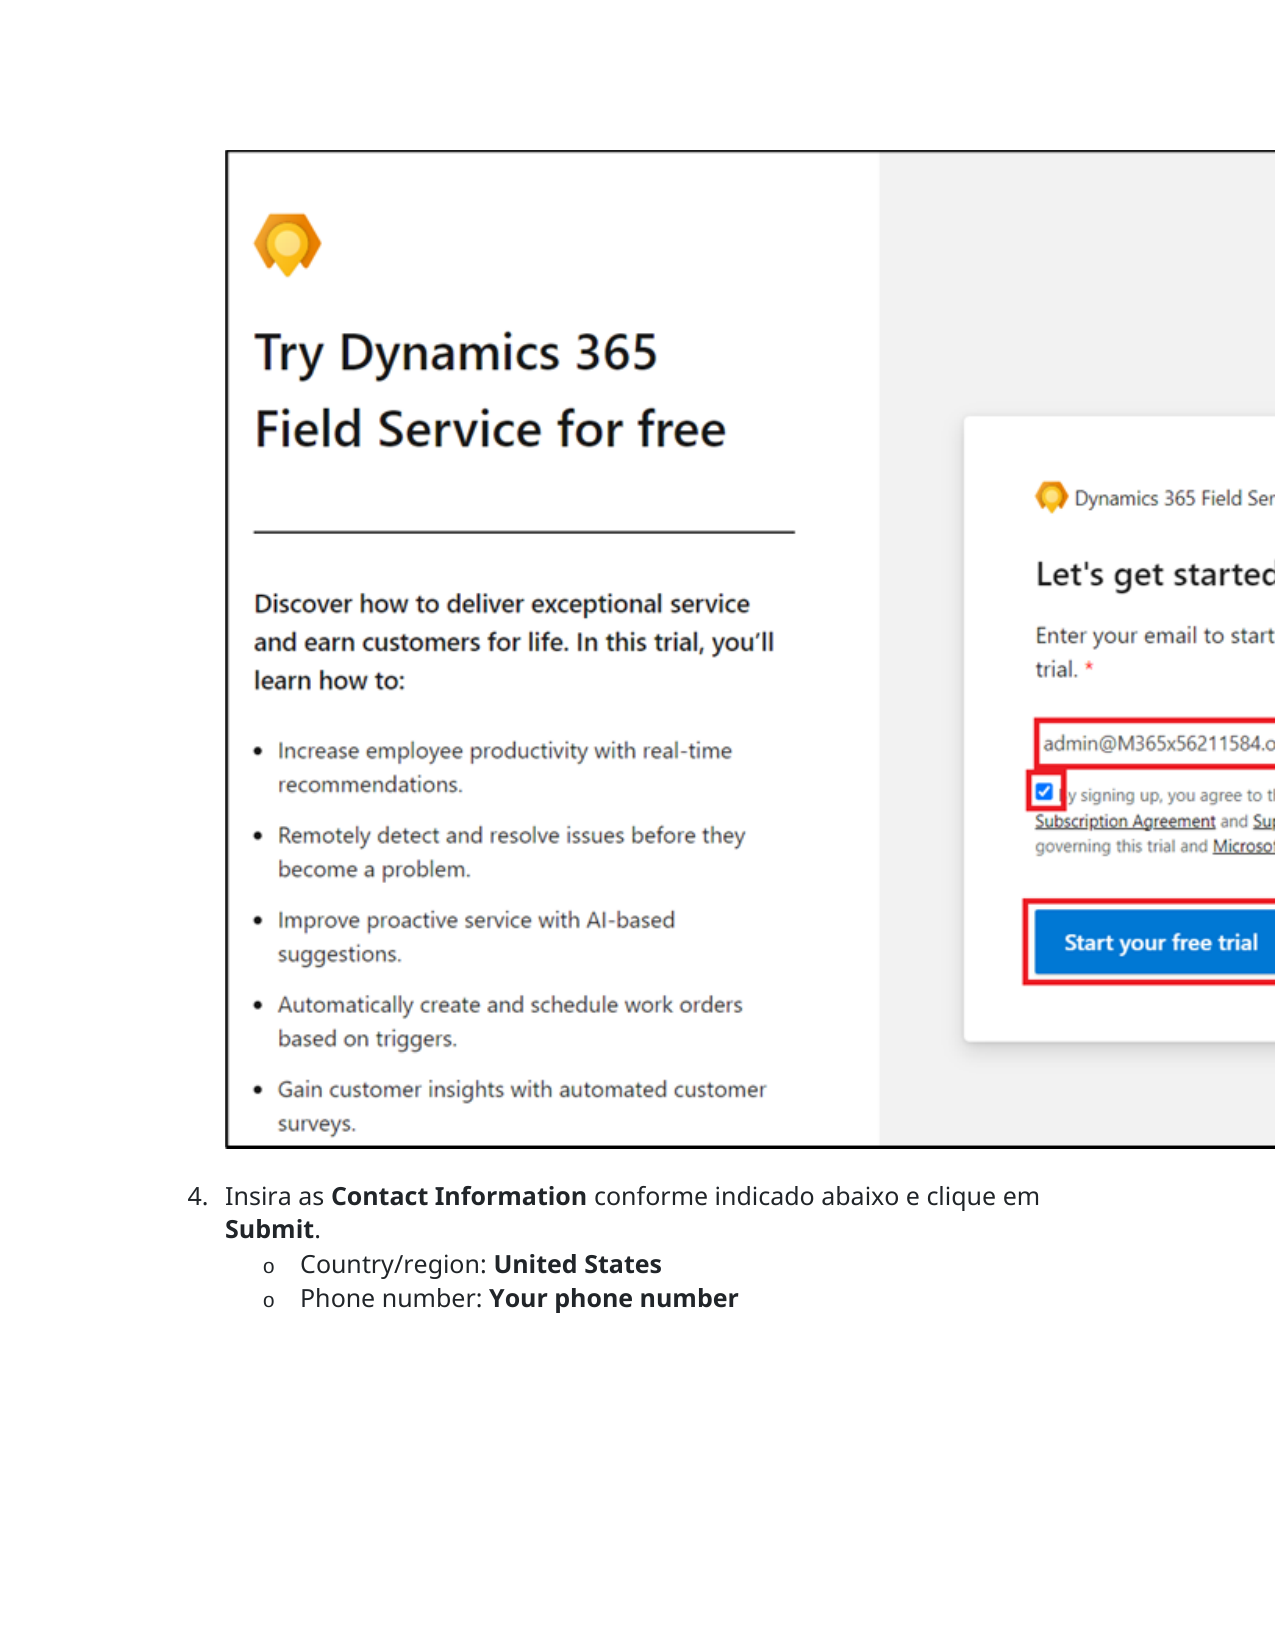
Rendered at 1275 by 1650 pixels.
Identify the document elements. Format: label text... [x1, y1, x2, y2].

list Phone number: Your phone number [262, 1280, 1125, 1314]
list Insira as Contact Information conforme indicado abaixo e clique em Submit. [187, 1178, 1125, 1246]
list Country/region: United States [262, 1246, 1125, 1280]
picture [225, 150, 1275, 1149]
